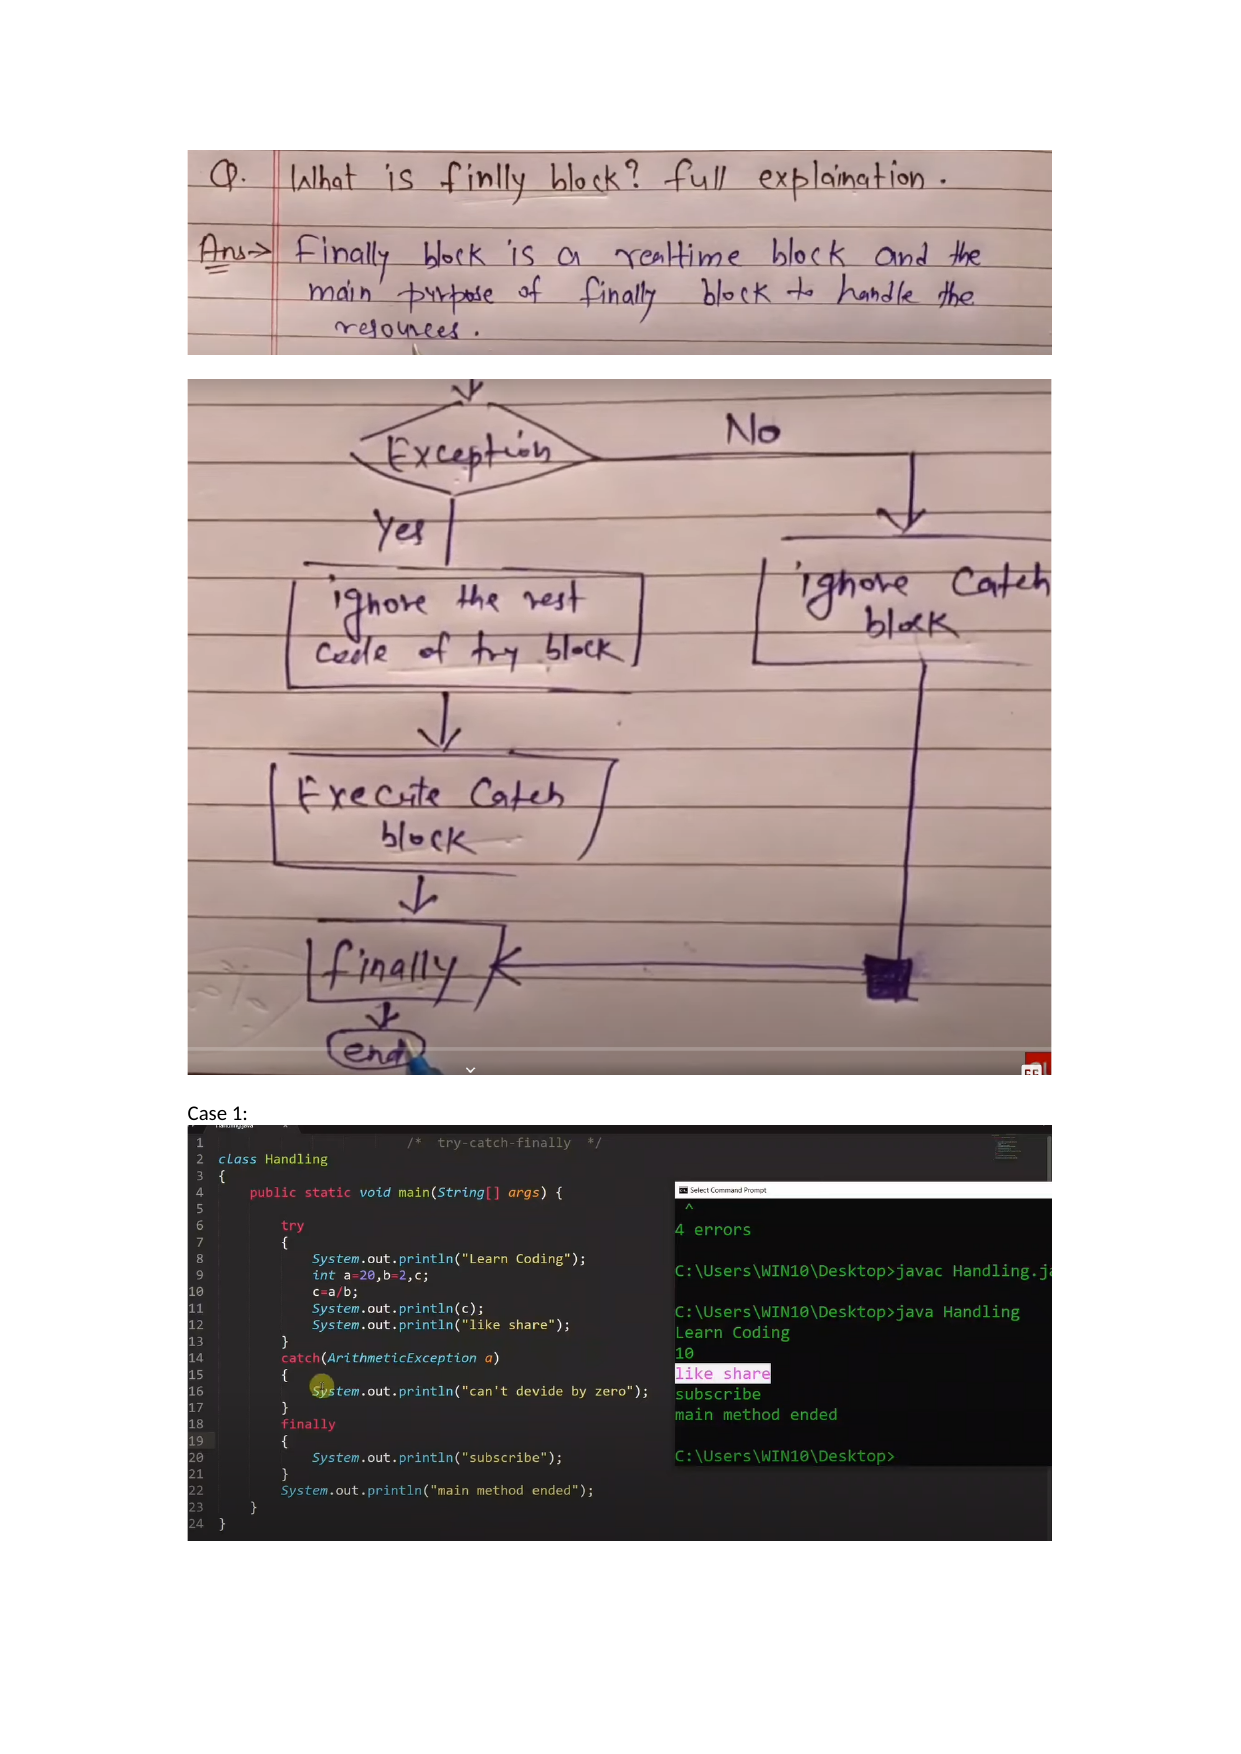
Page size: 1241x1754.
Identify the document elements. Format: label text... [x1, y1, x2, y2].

picture [187, 150, 1052, 355]
picture [187, 379, 1052, 1075]
text Case 1: [187, 1100, 1053, 1125]
picture [187, 1125, 1052, 1541]
